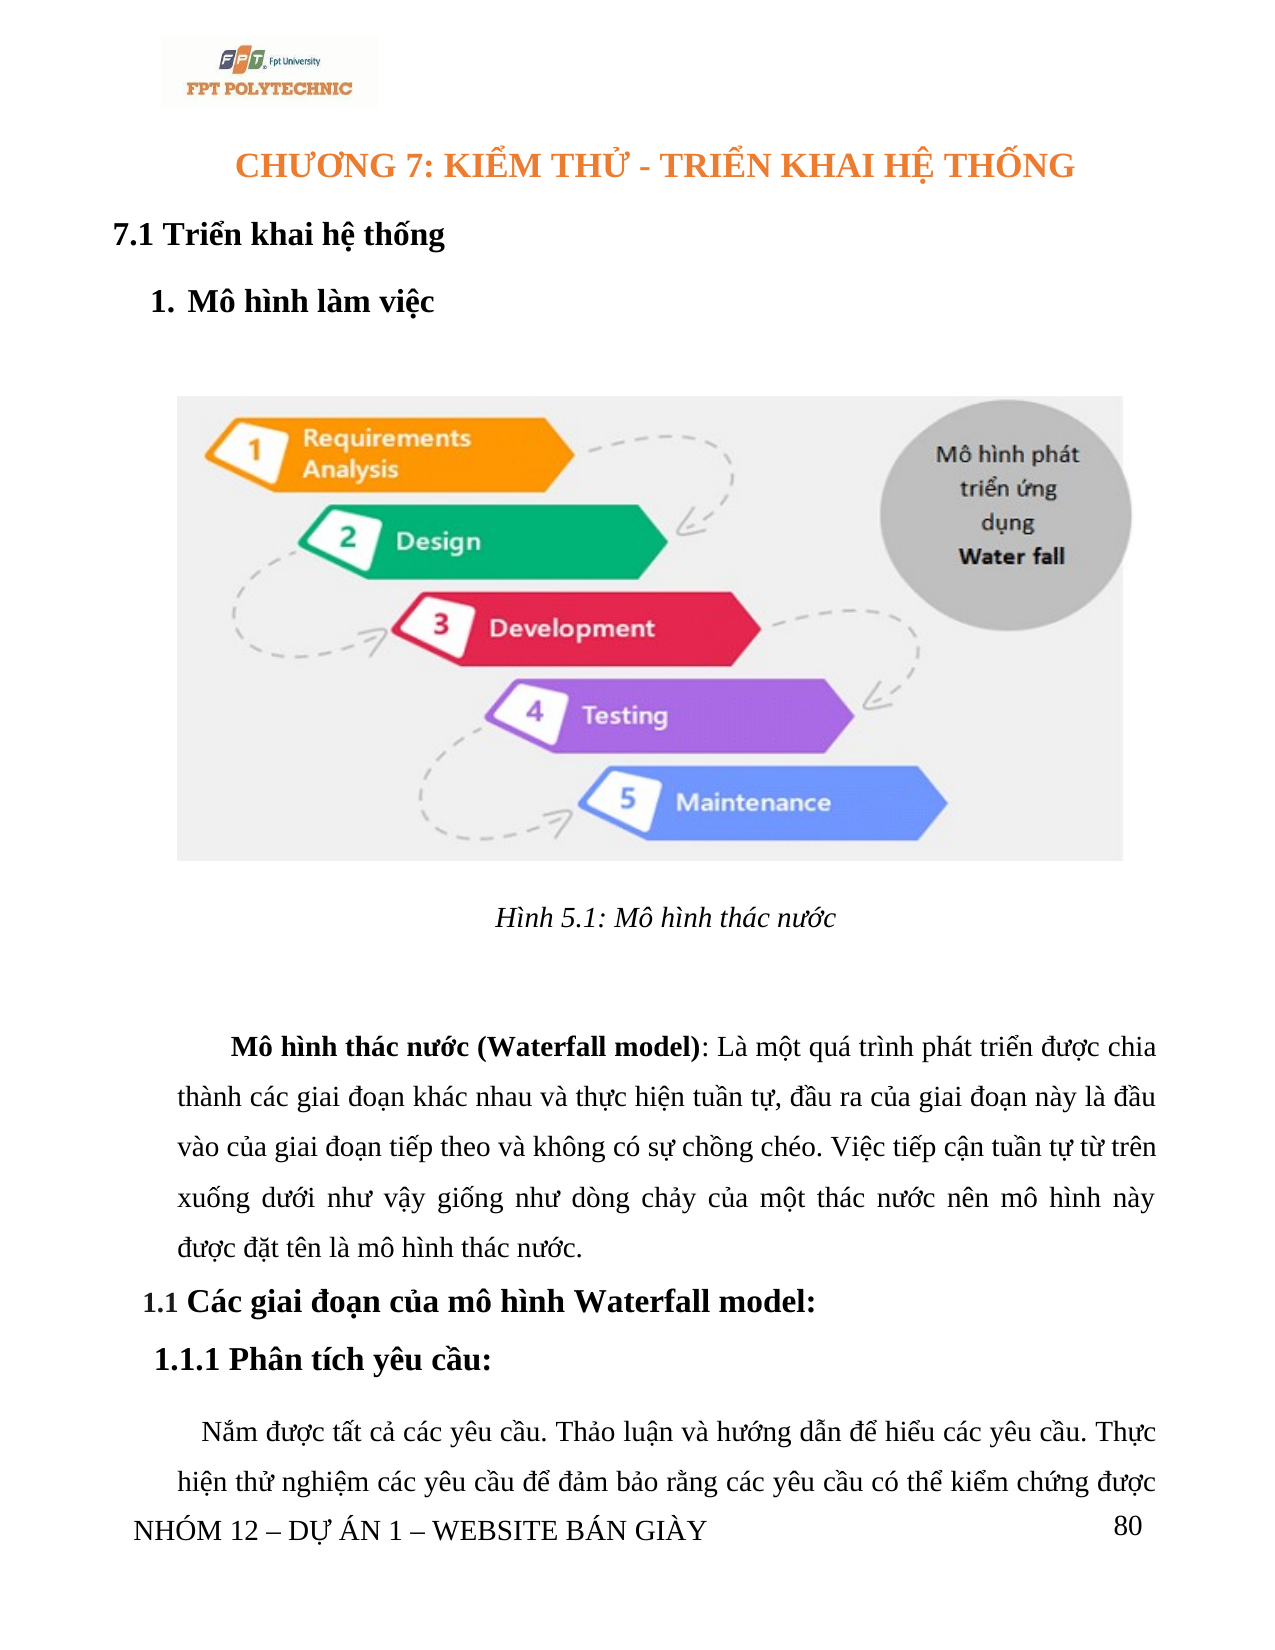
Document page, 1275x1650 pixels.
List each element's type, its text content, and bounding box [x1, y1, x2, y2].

text Mô hình thác nước (Waterfall model): Là một quá trình phát triển được chia thành các giai đoạn khác nhau và thực hiện tuần tự, đầu ra của giai đoạn này là đầu vào của giai đoạn tiếp theo và không có sự chồng chéo. Việc tiếp cận tuần tự từ trên xuống dưới như vậy giống như dòng chảy của một thác nước nên mô hình này được đặt tên là mô hình thác nước. [177, 1029, 1157, 1264]
subtitle Các giai đoạn của mô hình Waterfall model: [142, 1281, 1198, 1319]
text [177, 1414, 1158, 1497]
text CHƯƠNG 7: KIỂM THỬ - TRIỂN KHAI HỆ THỐNG [112, 144, 1198, 185]
picture [177, 396, 1135, 861]
picture [160, 36, 379, 107]
text Hình 5.1: Mô hình thác nước [237, 900, 1096, 933]
subtitle 7.1 Triển khai hệ thống [112, 214, 1198, 253]
subtitle Mô hình làm việc [150, 281, 1198, 319]
subtitle Phân tích yêu cầu: [153, 1339, 1198, 1378]
